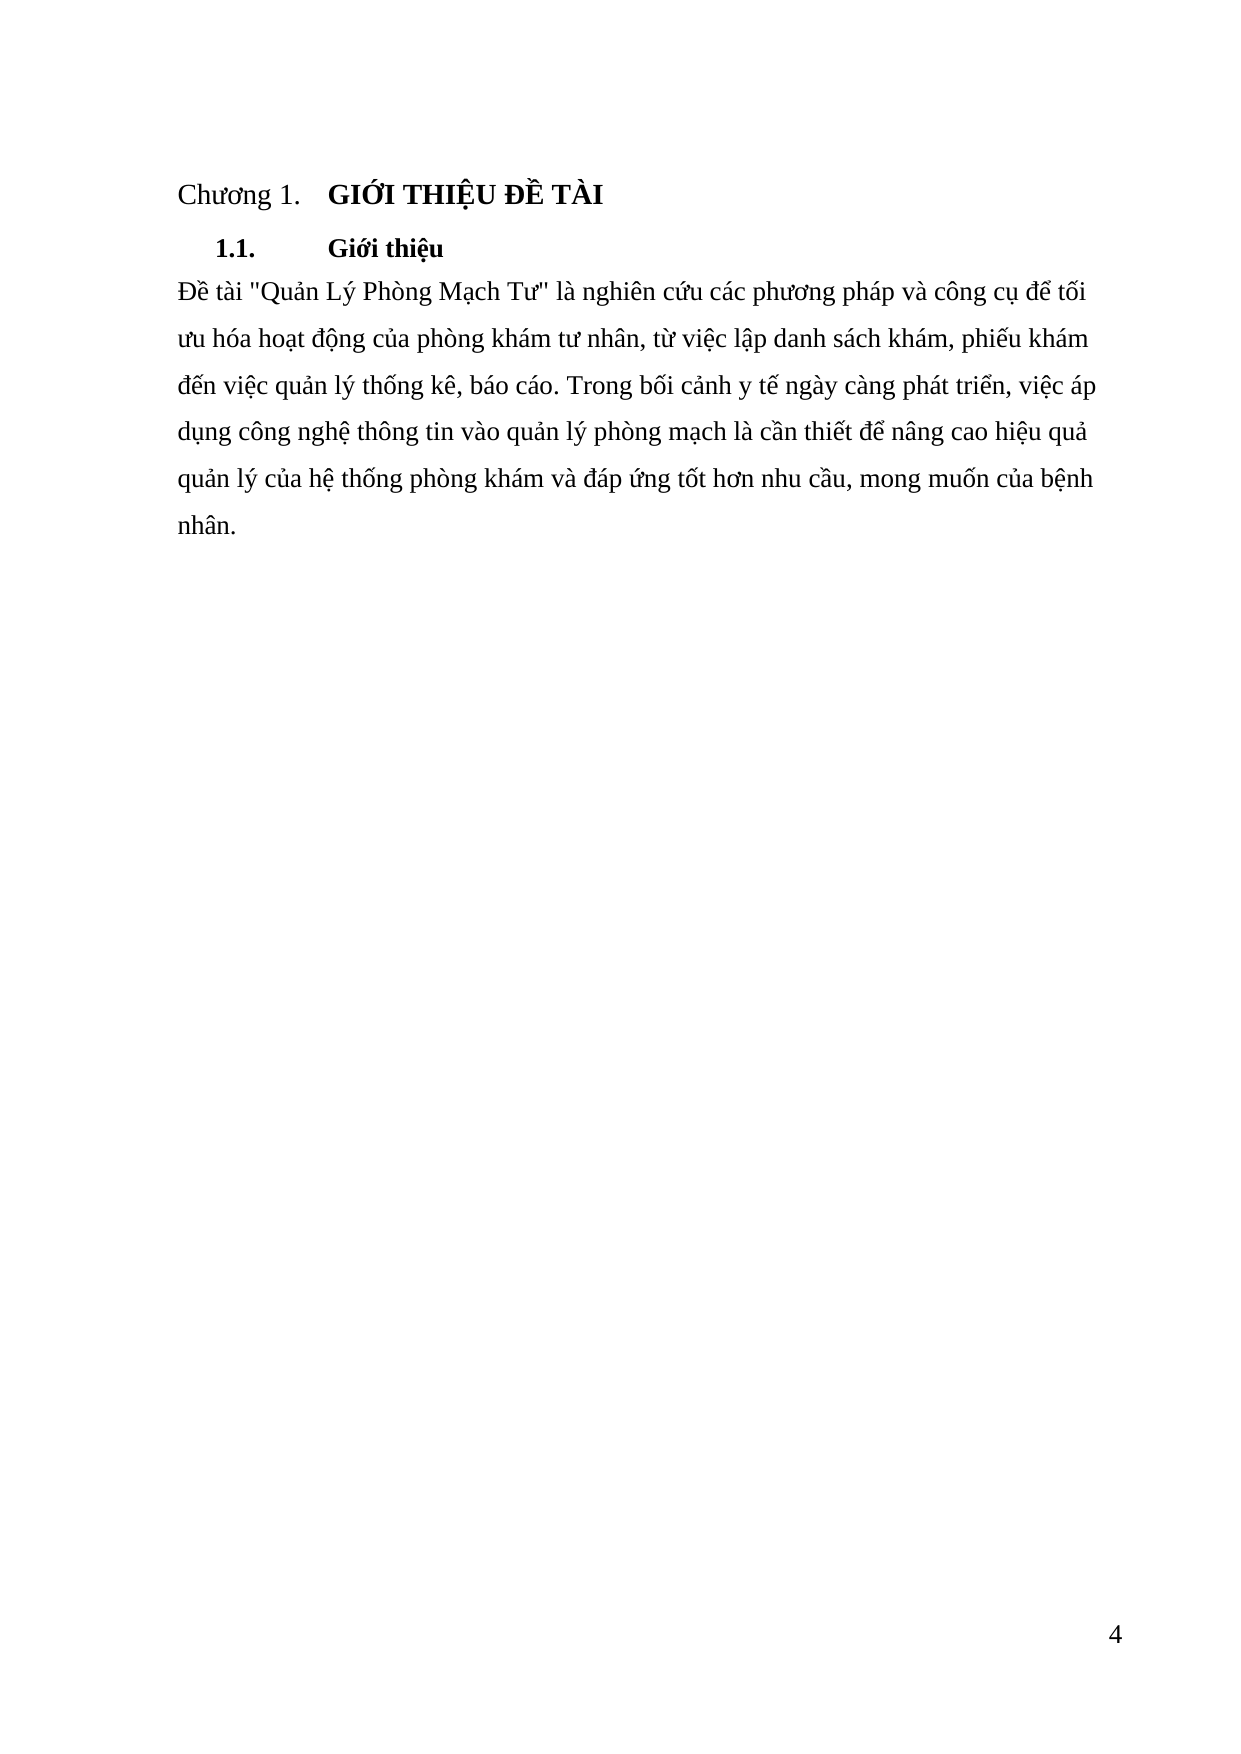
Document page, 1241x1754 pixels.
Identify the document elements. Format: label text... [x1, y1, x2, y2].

text Đề tài "Quản Lý Phòng Mạch Tư" là nghiên cứu các phương pháp và công cụ để tối ưu hóa hoạt động của phòng khám tư nhân, từ việc lập danh sách khám, phiếu khám đến việc quản lý thống kê, báo cáo. Trong bối cảnh y tế ngày càng phát triển, việc áp dụng công nghệ thông tin vào quản lý phòng mạch là cần thiết để nâng cao hiệu quả quản lý của hệ thống phòng khám và đáp ứng tốt hơn nhu cầu, mong muốn của bệnh nhân. [177, 276, 1122, 540]
subtitle GIỚI THIỆU ĐỀ TÀI [177, 177, 1122, 211]
subtitle Giới thiệu [215, 232, 1122, 263]
